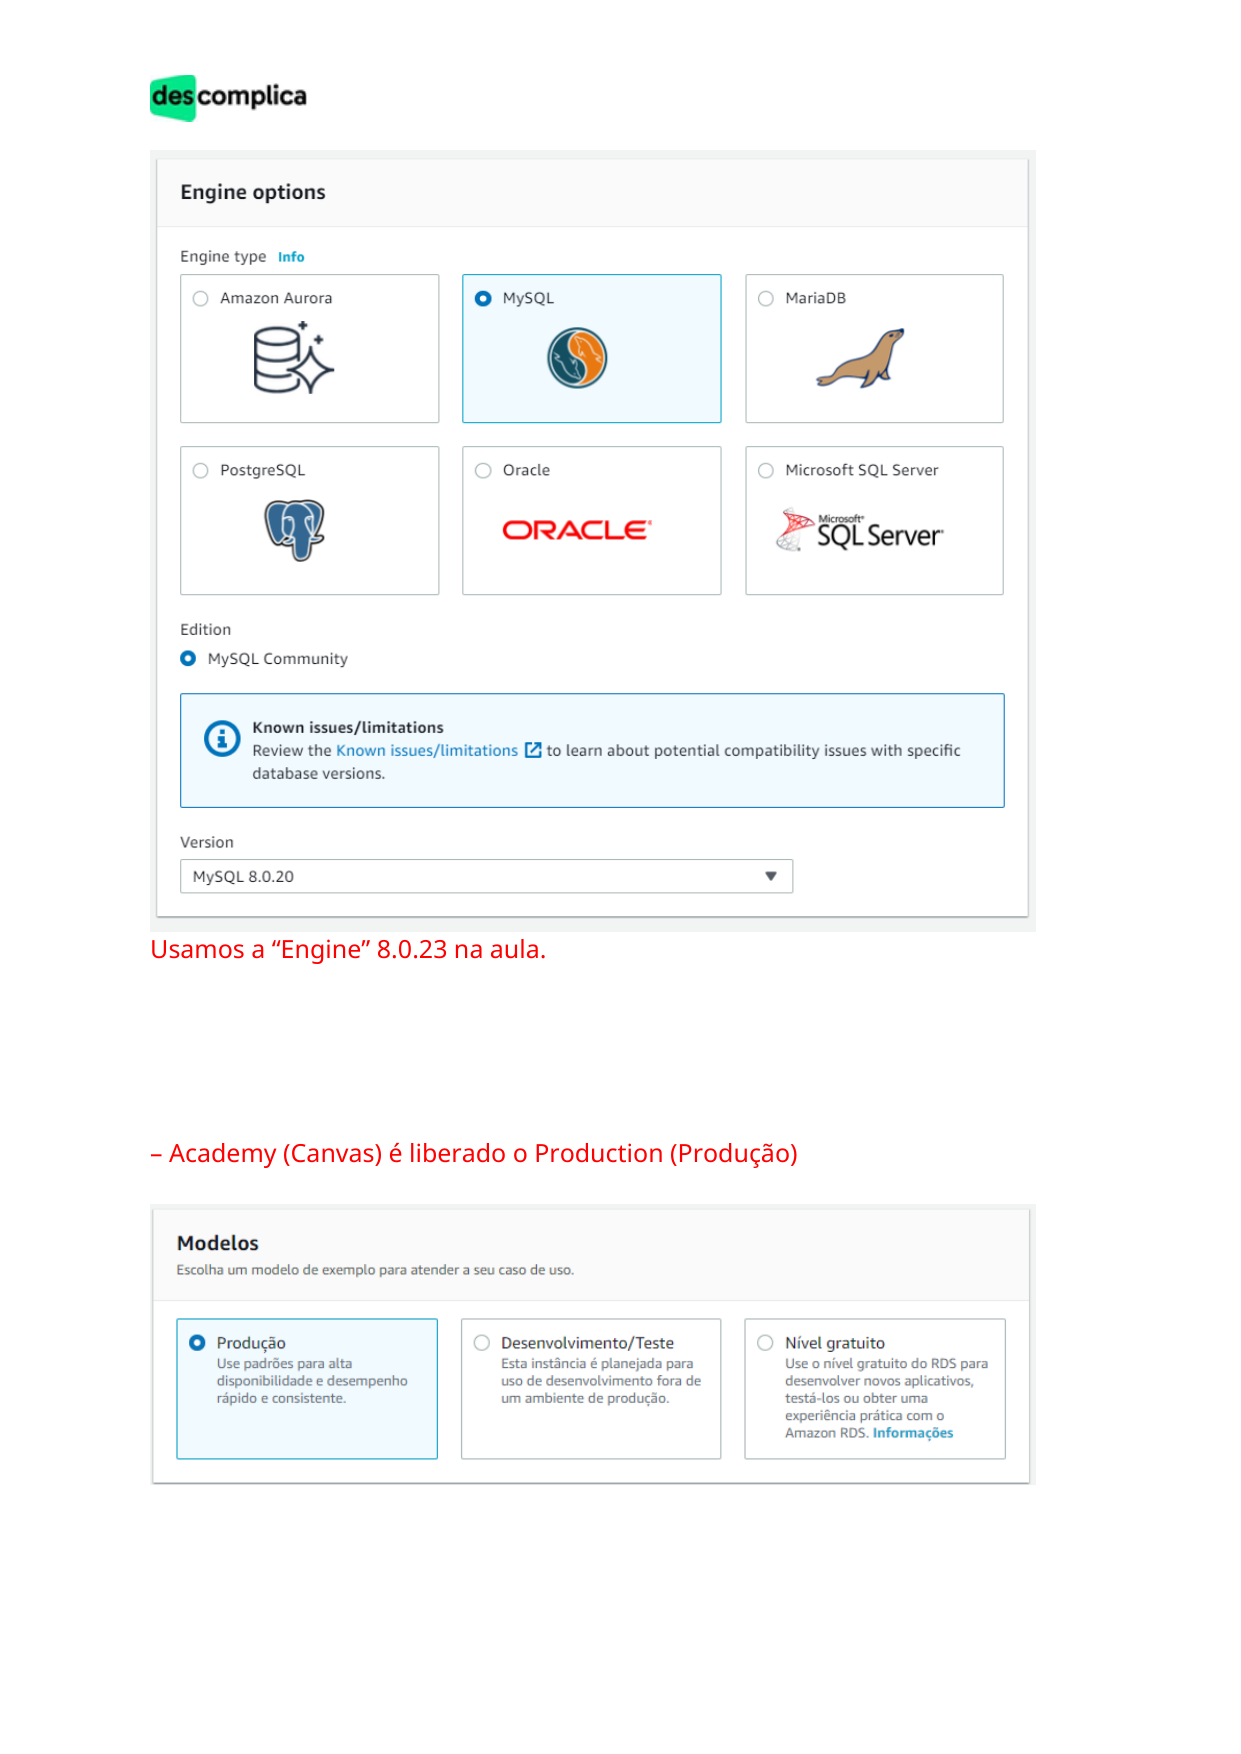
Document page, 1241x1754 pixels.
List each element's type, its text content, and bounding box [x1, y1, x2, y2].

text – Academy (Canvas) é liberado o Production (Produção) [150, 1136, 1090, 1170]
picture [150, 150, 1036, 932]
picture [150, 1204, 1036, 1485]
text Usamos a “Engine” 8.0.23 na aula. [150, 932, 1090, 966]
picture [150, 75, 307, 122]
